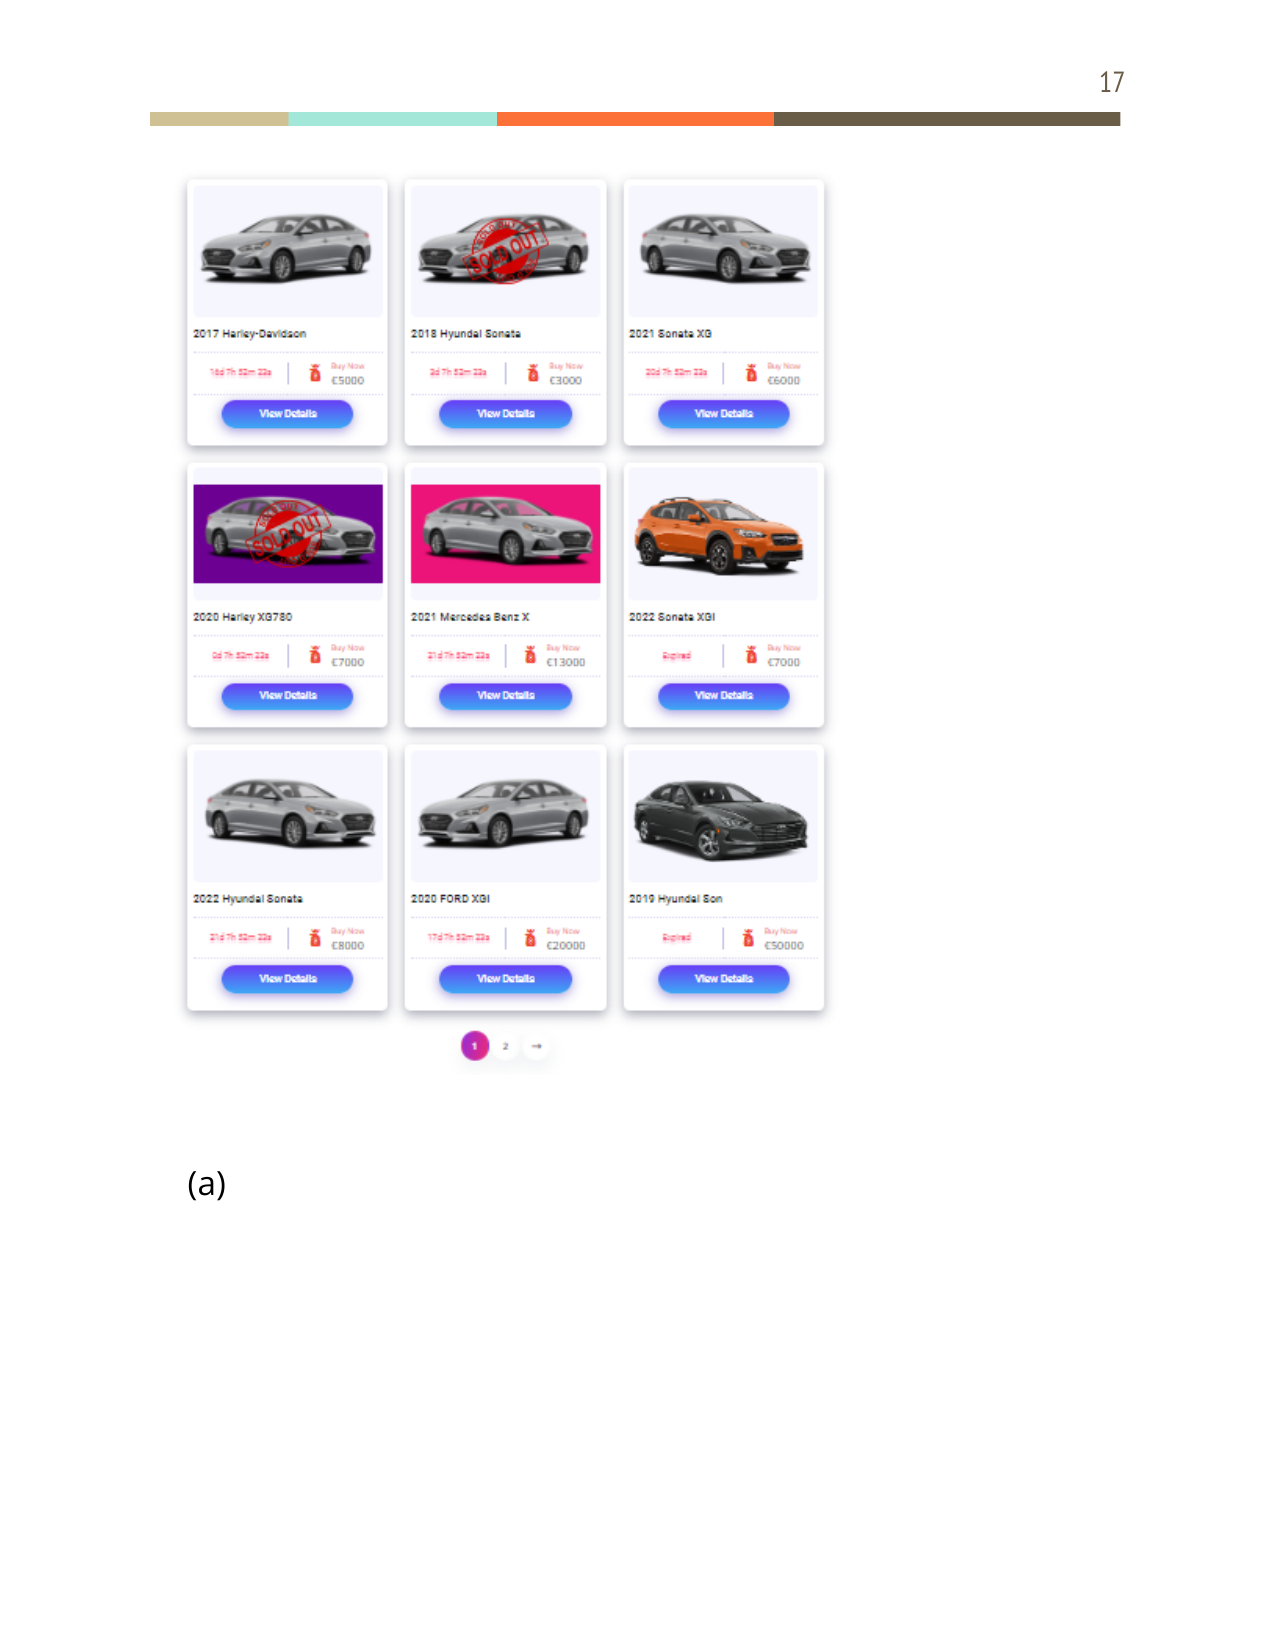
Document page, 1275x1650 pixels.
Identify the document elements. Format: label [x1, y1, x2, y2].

picture [150, 164, 851, 1075]
picture [150, 112, 1121, 126]
